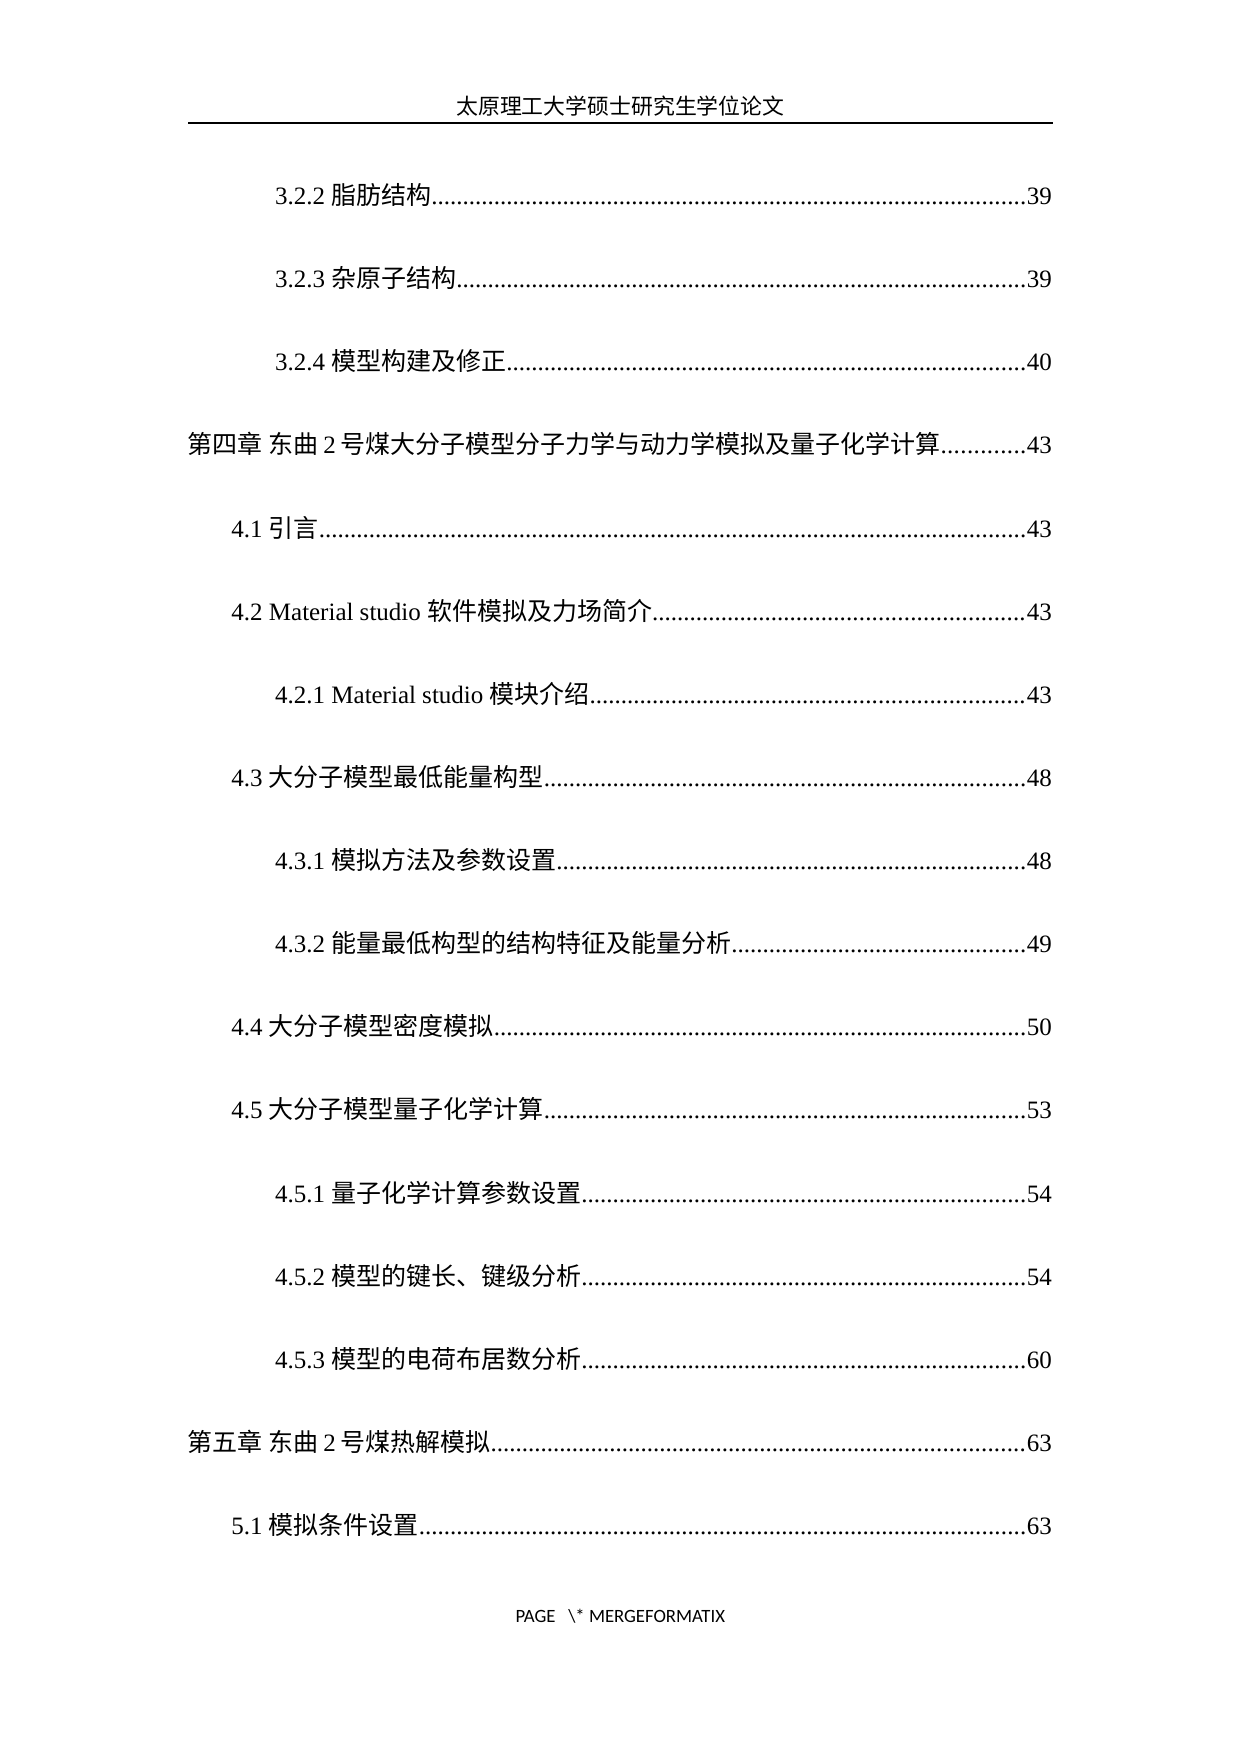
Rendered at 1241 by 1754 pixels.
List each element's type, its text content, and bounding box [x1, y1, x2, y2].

text 4.3.2 能量最低构型的结构特征及能量分析 49 [275, 909, 1053, 974]
text 4.5 大分子模型量子化学计算 53 [231, 1076, 1053, 1141]
text 3.2.4 模型构建及修正 40 [275, 327, 1053, 392]
text 第四章 东曲2号煤大分子模型分子力学与动力学模拟及量子化学计算 43 [187, 411, 1053, 476]
text 4.3.1 模拟方法及参数设置 48 [275, 826, 1053, 891]
text 3.2.3 杂原子结构 39 [275, 244, 1053, 309]
text 4.5.2 模型的键长、键级分析 54 [275, 1242, 1053, 1307]
text 4.1 引言 43 [231, 494, 1053, 559]
text 4.3 大分子模型最低能量构型 48 [231, 743, 1053, 808]
text 3.2.2 脂肪结构 39 [275, 161, 1053, 226]
text 5.1 模拟条件设置 63 [231, 1491, 1053, 1556]
text 4.4 大分子模型密度模拟 50 [231, 992, 1053, 1057]
text 4.5.3 模型的电荷布居数分析 60 [275, 1325, 1053, 1390]
text 4.2 Material studio 软件模拟及力场简介 43 [231, 577, 1053, 642]
text 4.2.1 Material studio 模块介绍 43 [275, 660, 1053, 725]
text 第五章 东曲2号煤热解模拟 63 [187, 1408, 1053, 1473]
text 4.5.1 量子化学计算参数设置 54 [275, 1159, 1053, 1224]
